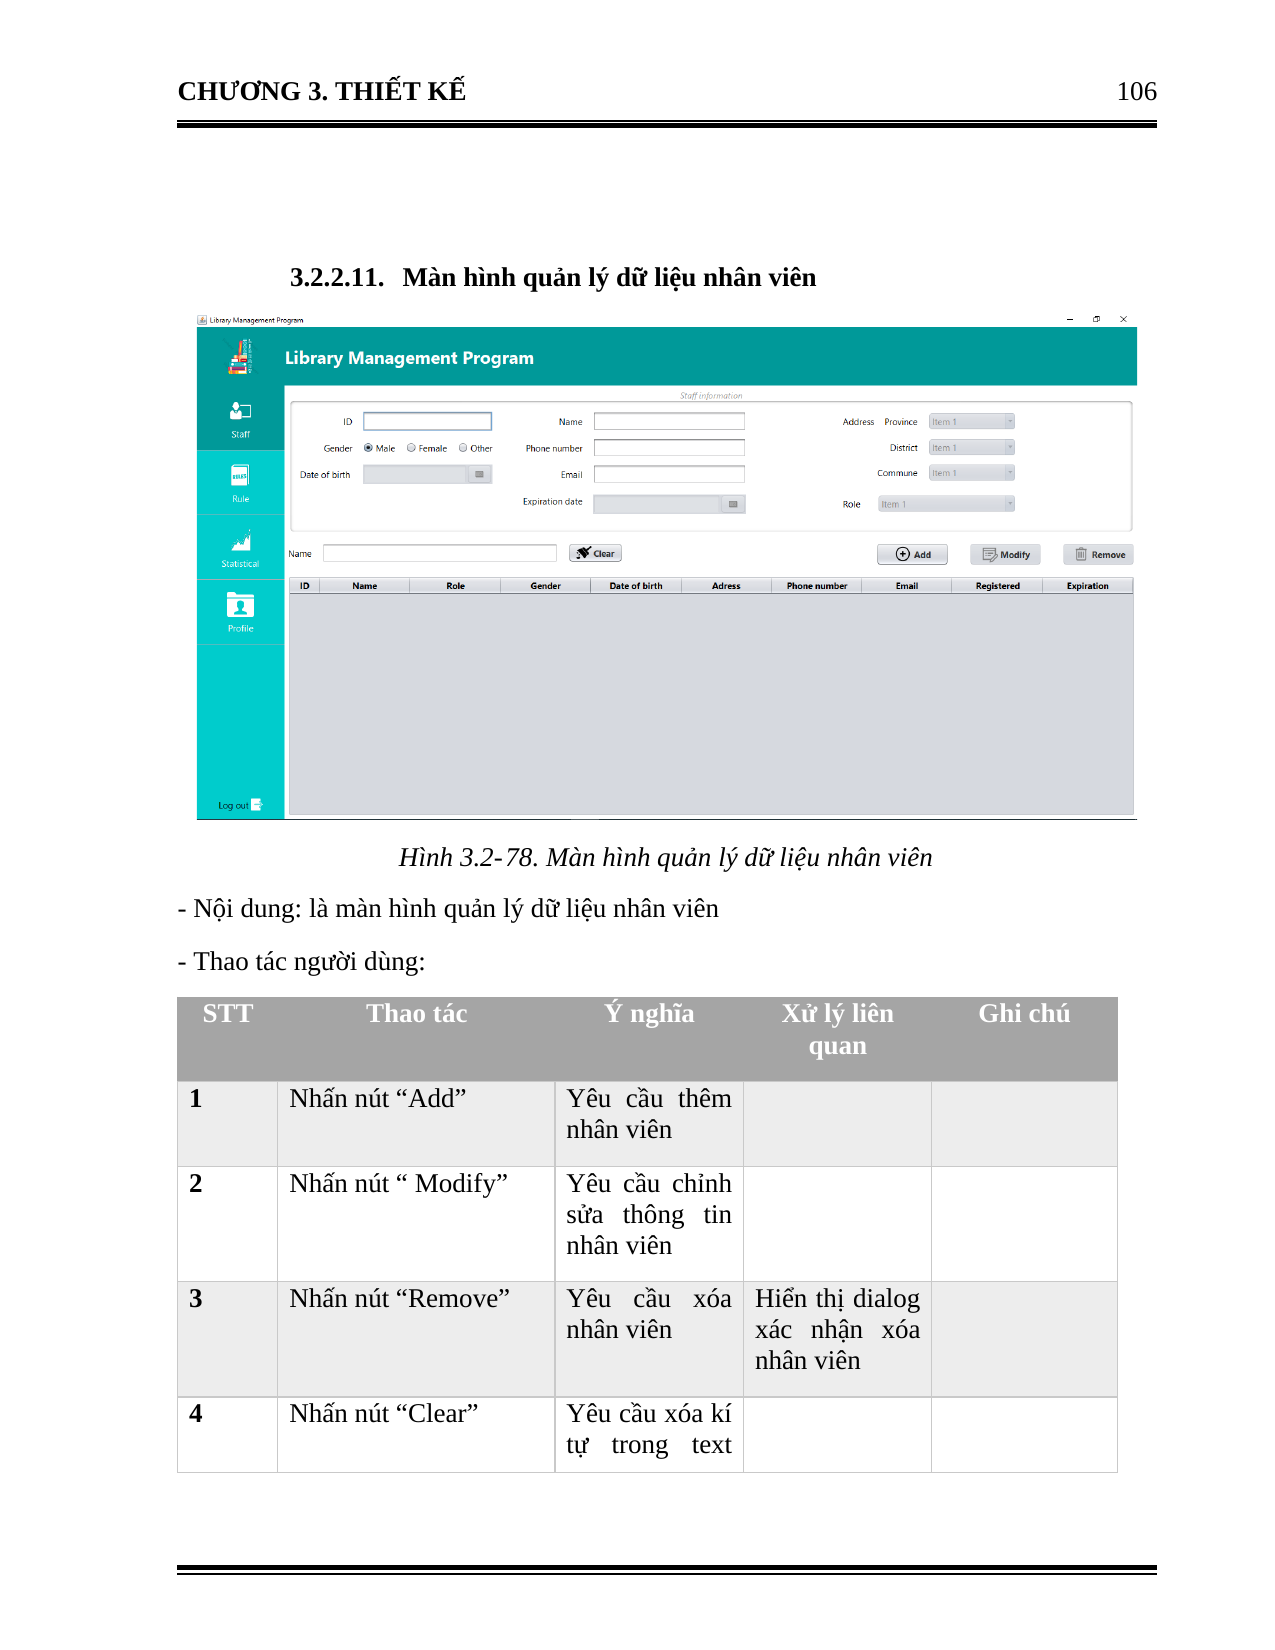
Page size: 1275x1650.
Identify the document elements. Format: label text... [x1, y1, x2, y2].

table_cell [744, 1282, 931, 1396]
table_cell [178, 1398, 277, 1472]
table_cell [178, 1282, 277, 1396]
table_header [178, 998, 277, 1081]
subtitle Màn hình quản lý dữ liệu nhân viên [290, 261, 1157, 292]
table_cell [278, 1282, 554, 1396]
picture [196, 313, 1138, 820]
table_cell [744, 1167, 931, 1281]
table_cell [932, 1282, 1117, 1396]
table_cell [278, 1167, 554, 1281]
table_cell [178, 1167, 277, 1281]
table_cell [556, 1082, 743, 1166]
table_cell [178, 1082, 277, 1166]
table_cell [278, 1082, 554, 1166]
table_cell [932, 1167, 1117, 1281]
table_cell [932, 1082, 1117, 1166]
text - Nội dung: là màn hình quản lý dữ liệu nhân viên [177, 893, 1157, 924]
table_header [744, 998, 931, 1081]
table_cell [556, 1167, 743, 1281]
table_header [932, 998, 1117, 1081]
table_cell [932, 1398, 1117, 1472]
text - Thao tác người dùng: [177, 944, 1157, 976]
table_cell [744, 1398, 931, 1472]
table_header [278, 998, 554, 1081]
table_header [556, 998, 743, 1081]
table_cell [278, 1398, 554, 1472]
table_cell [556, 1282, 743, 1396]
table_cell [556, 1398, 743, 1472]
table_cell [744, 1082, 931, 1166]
